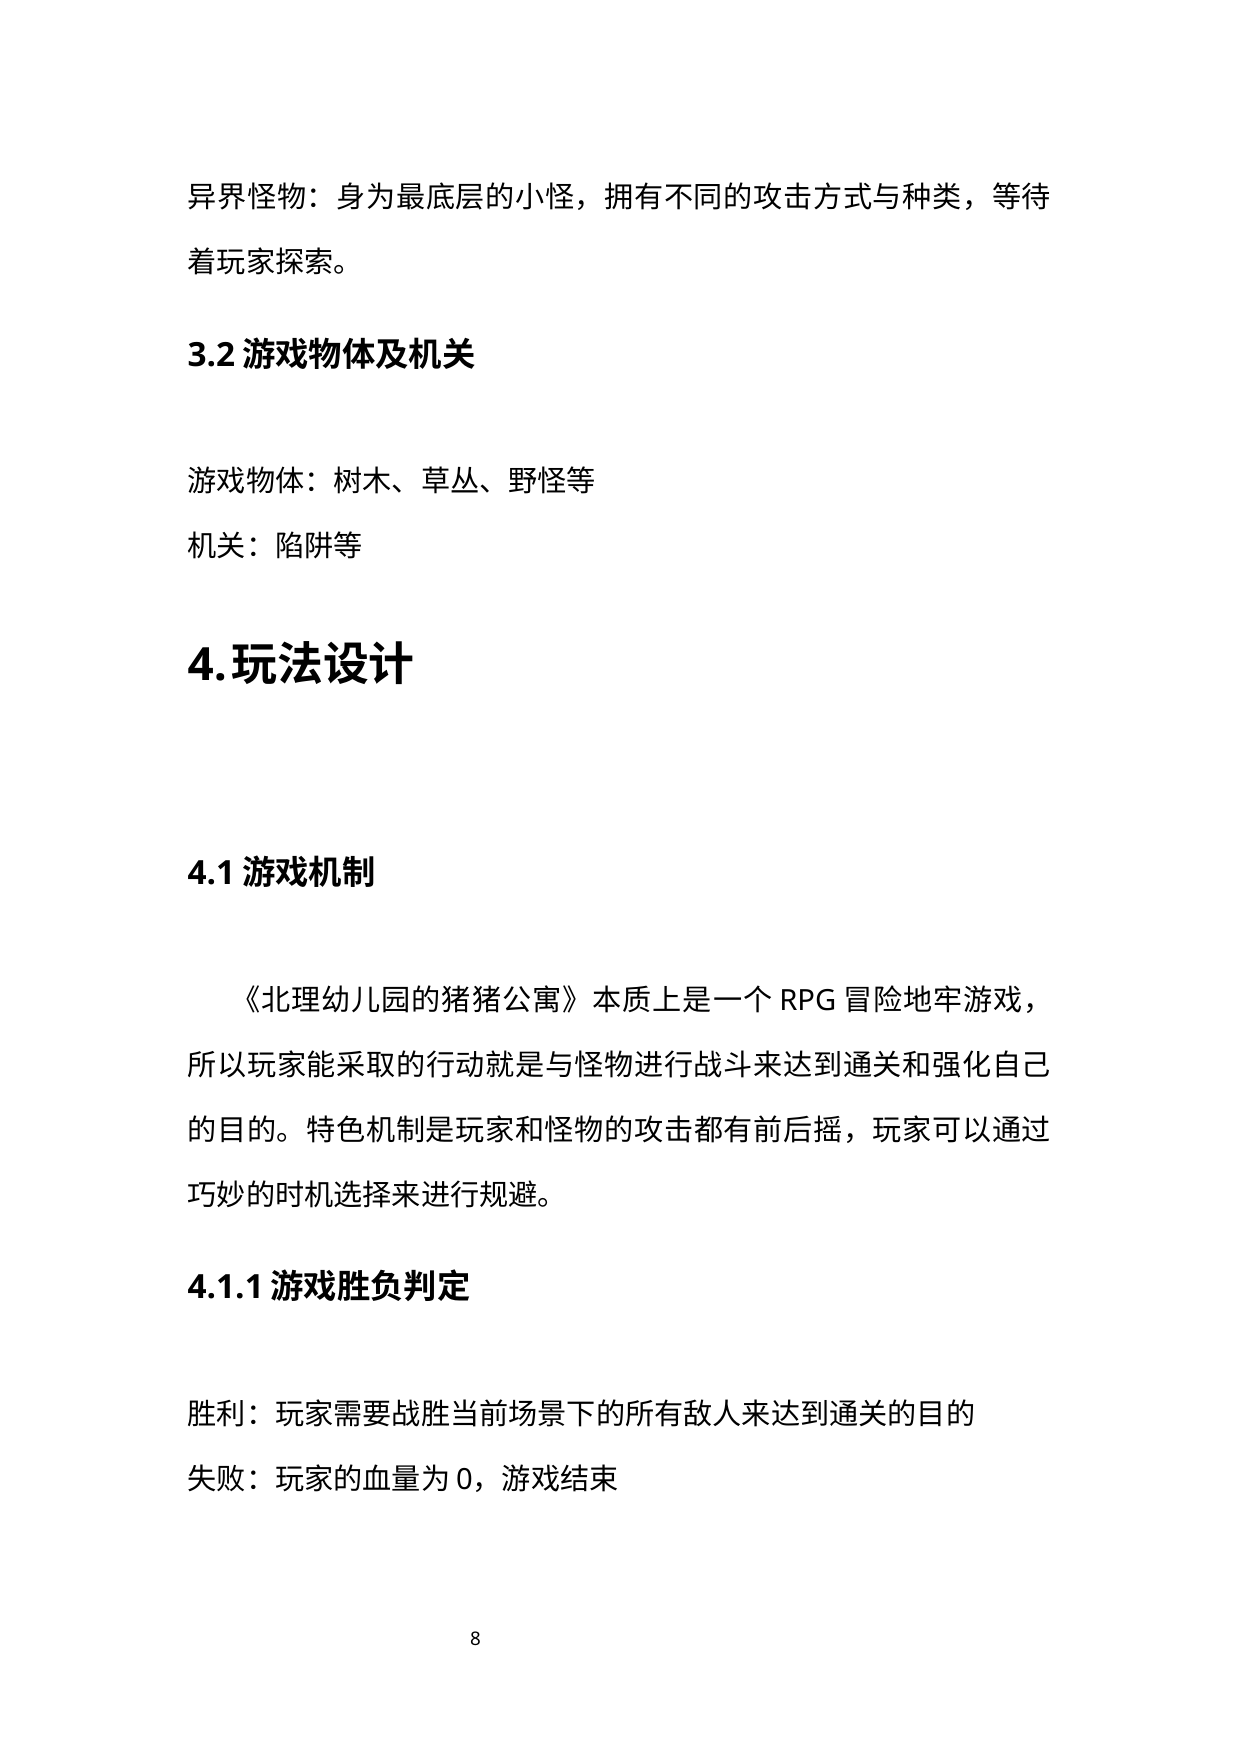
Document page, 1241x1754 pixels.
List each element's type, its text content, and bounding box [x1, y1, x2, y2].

text 《北理幼儿园的猪猪公寓》本质上是一个RPG冒险地牢游戏，所以玩家能采取的行动就是与怪物进行战斗来达到通关和强化自己的目的。特色机制是玩家和怪物的攻击都有前后摇，玩家可以通过巧妙的时机选择来进行规避。 [187, 965, 1053, 1225]
text 失败：玩家的血量为0，游戏结束 [187, 1444, 1053, 1509]
text 机关：陷阱等 [187, 511, 1053, 576]
text 异界怪物：身为最底层的小怪，拥有不同的攻击方式与种类，等待着玩家探索。 [187, 162, 1053, 292]
subtitle 4.1游戏机制 [187, 837, 1053, 902]
text 胜利：玩家需要战胜当前场景下的所有敌人来达到通关的目的 [187, 1379, 1053, 1444]
subtitle 3.2游戏物体及机关 [187, 319, 1053, 384]
subtitle 4.1.1游戏胜负判定 [187, 1252, 1053, 1317]
text 游戏物体：树木、草丛、野怪等 [187, 446, 1053, 511]
subtitle 玩法设计 [187, 612, 1053, 709]
